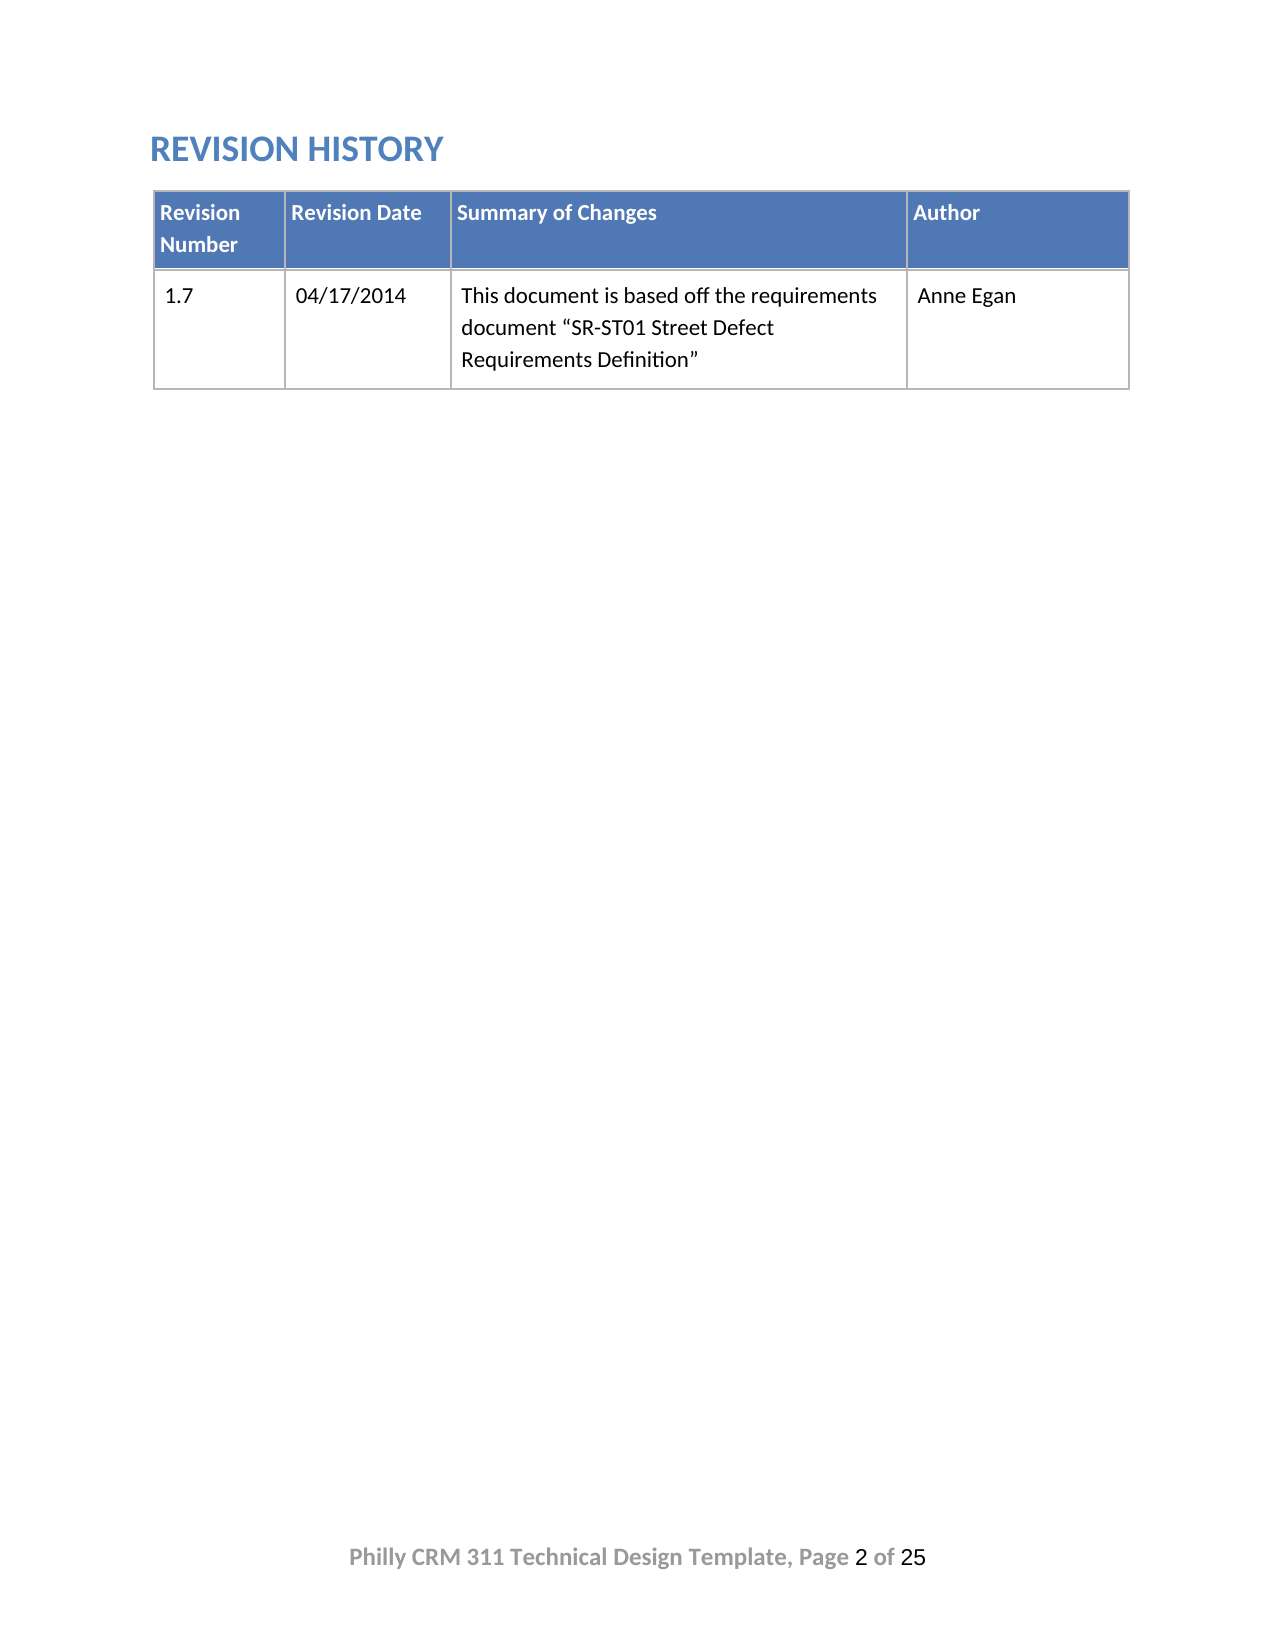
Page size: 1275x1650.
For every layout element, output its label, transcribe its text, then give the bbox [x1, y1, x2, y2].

table_header Author [908, 192, 1128, 268]
table_header Summary of Changes [452, 192, 906, 268]
table_header Revision Number [155, 192, 284, 268]
table_cell Anne Egan [908, 271, 1128, 388]
table_cell 1.7 [155, 271, 284, 388]
table_header Revision Date [286, 192, 450, 268]
table_cell 04/17/2014 [286, 271, 450, 388]
table_cell This document is based off the requirements document “SR-ST01 Street Defect Requirements Definition” [452, 271, 906, 388]
subtitle REVISION HISTORY [150, 125, 1125, 171]
